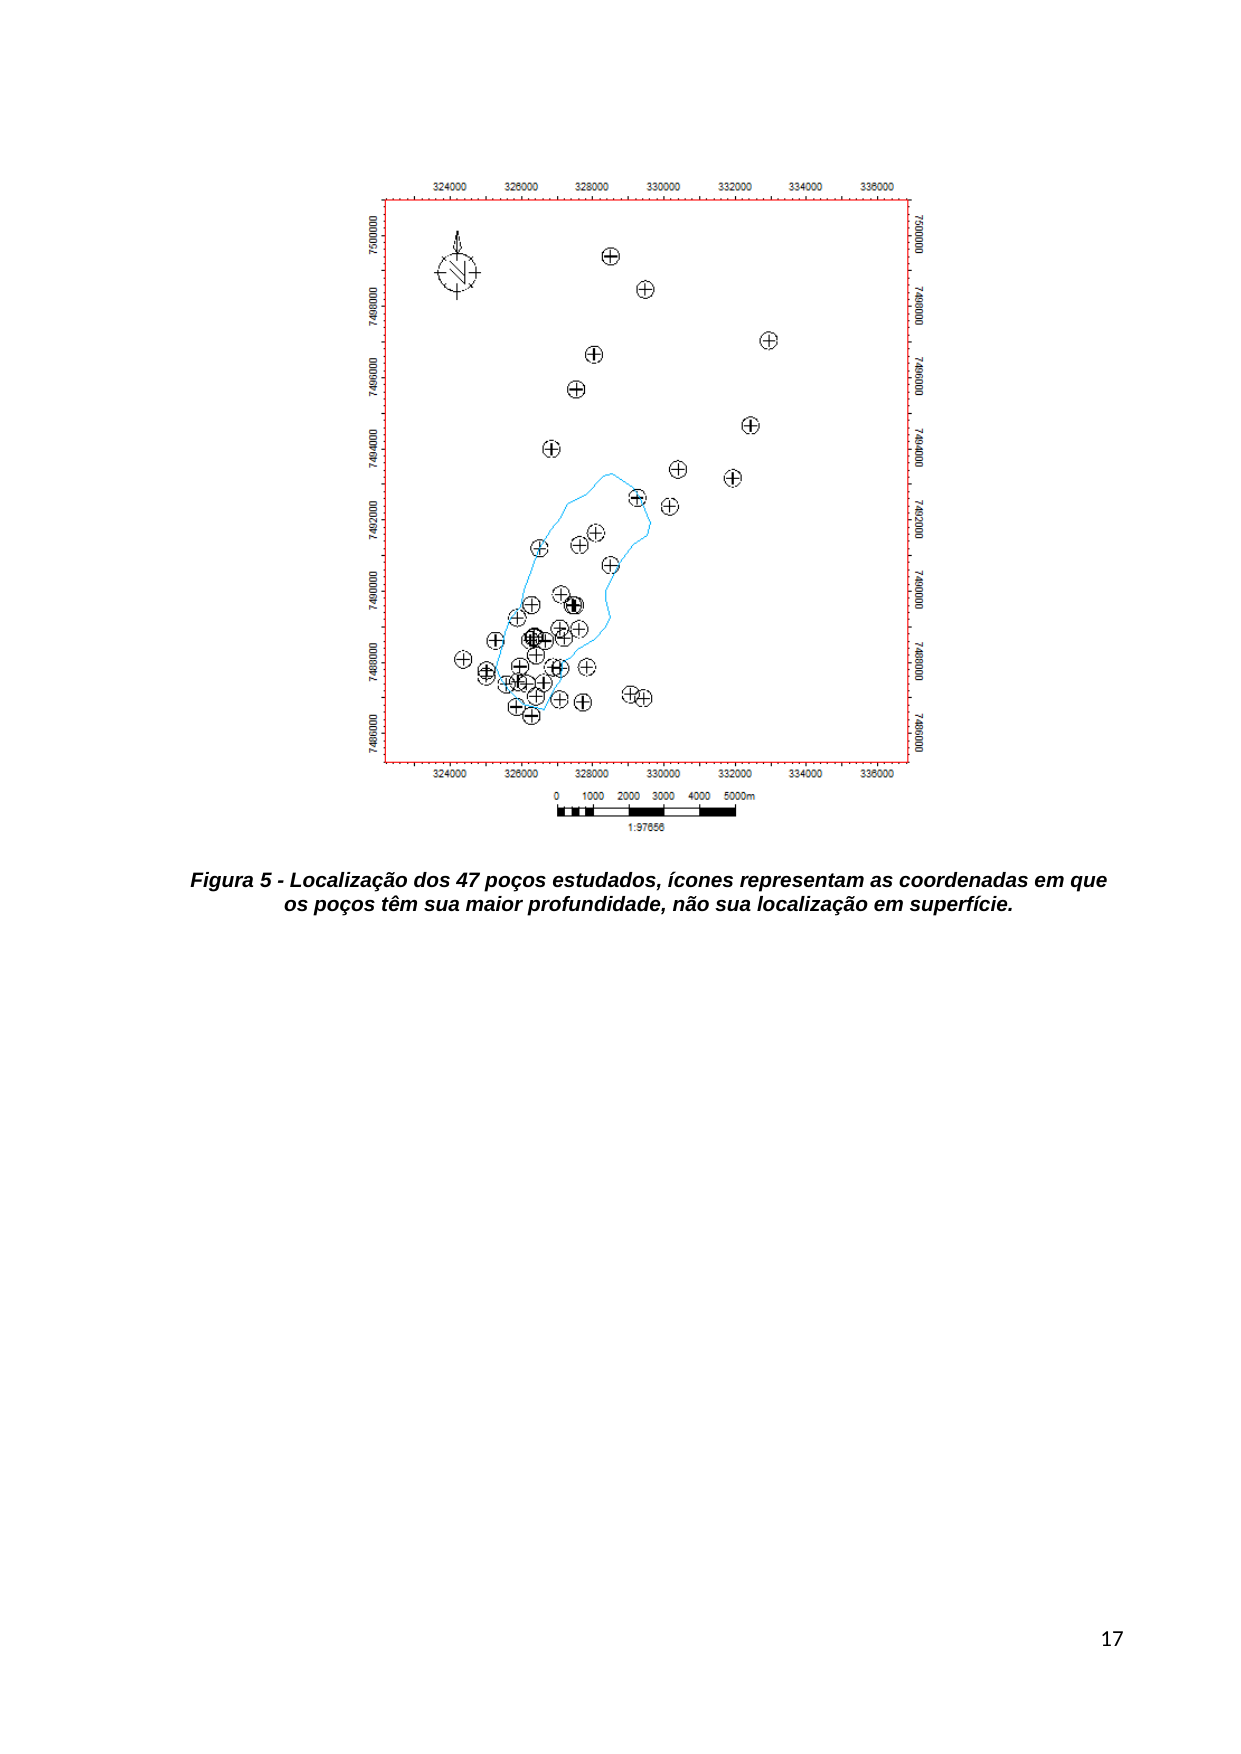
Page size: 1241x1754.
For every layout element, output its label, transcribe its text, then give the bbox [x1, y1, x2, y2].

picture [358, 177, 942, 849]
text Figura 5 - Localização dos 47 poços estudados, ícones representam as coordenadas em que os poços têm sua maior profundidade, não sua localização em superfície. [177, 868, 1123, 916]
